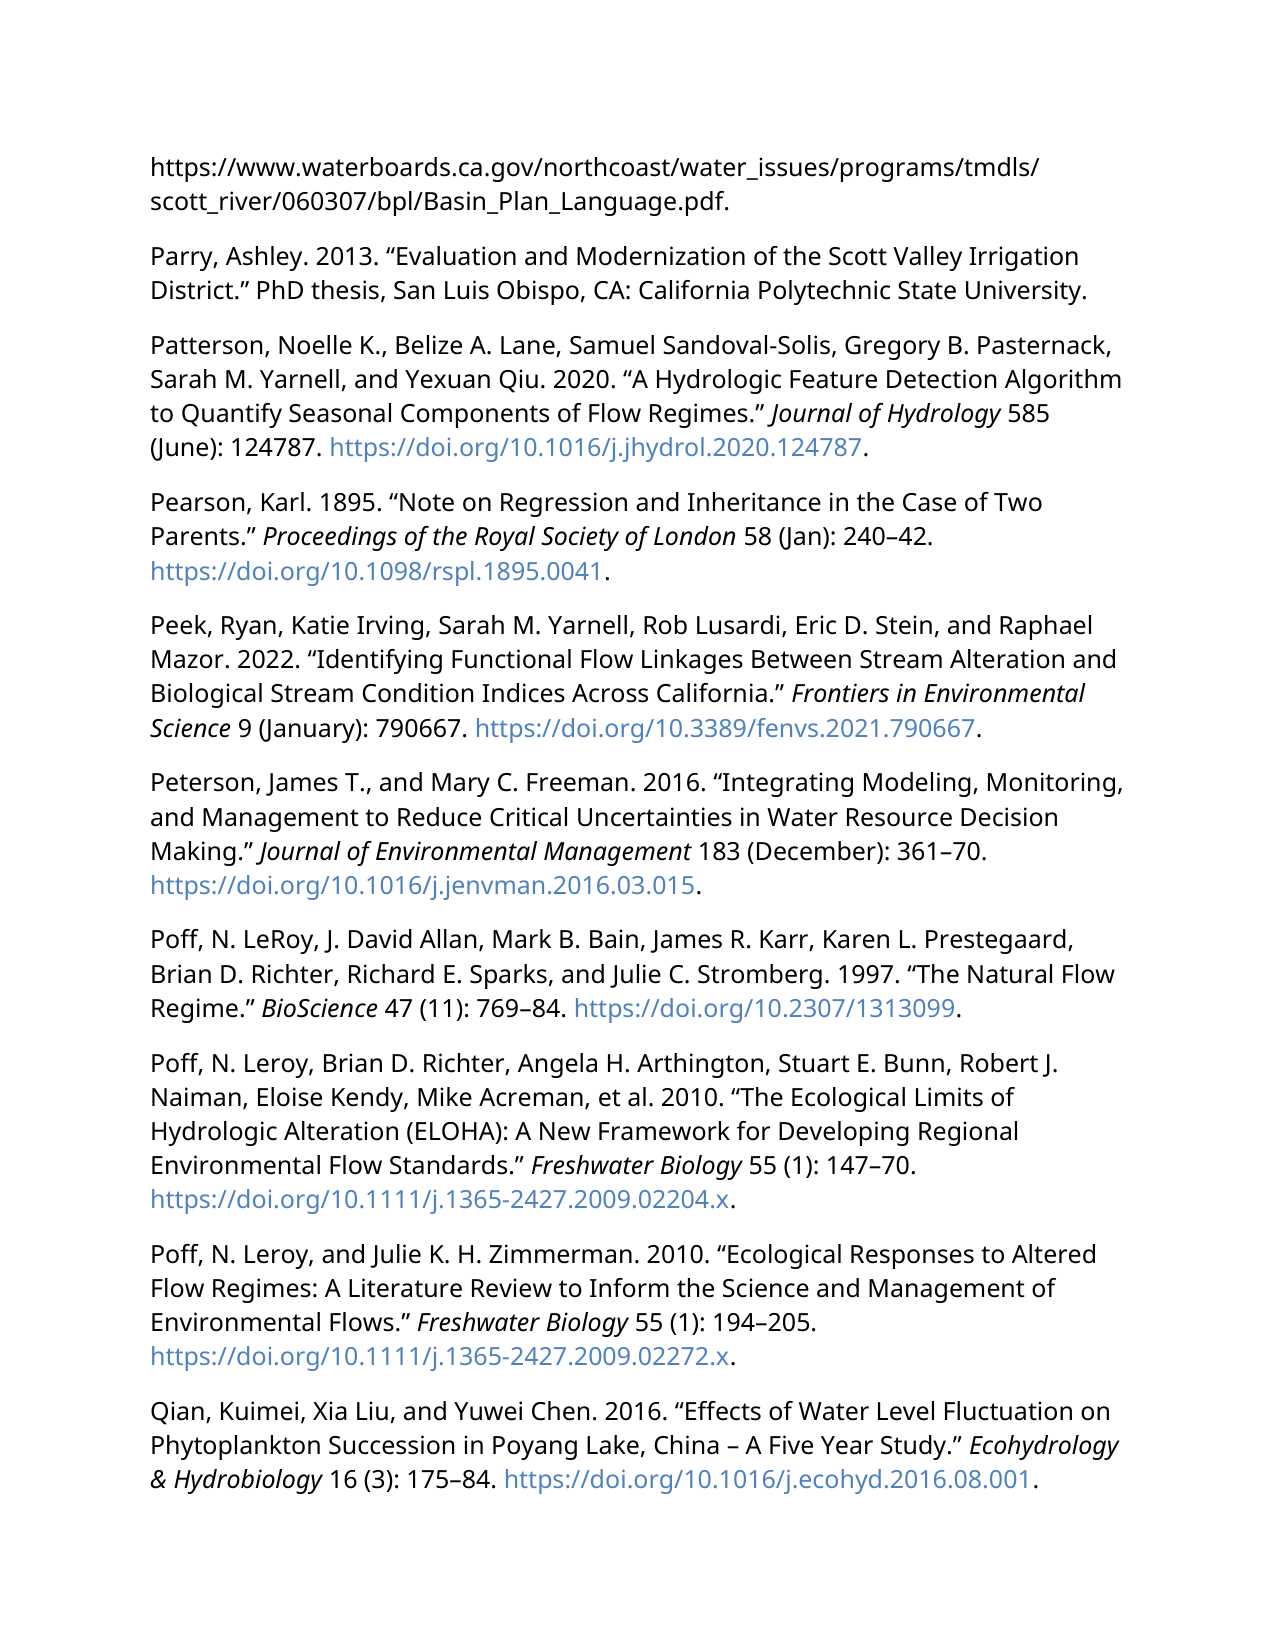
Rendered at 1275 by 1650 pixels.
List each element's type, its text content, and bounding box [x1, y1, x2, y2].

text Patterson, Noelle K., Belize A. Lane, Samuel Sandoval-Solis, Gregory B. Pasternack, Sarah M. Yarnell, and Yexuan Qiu. 2020. “A Hydrologic Feature Detection Algorithm to Quantify Seasonal Components of Flow Regimes.” Journal of Hydrology 585 (June): 124787. https://doi.org/10.1016/j.jhydrol.2020.124787. [150, 328, 1125, 464]
text Poff, N. Leroy, and Julie K. H. Zimmerman. 2010. “Ecological Responses to Altered Flow Regimes: A Literature Review to Inform the Science and Management of Environmental Flows.” Freshwater Biology 55 (1): 194–205. https://doi.org/10.1111/j.1365-2427.2009.02272.x. [150, 1236, 1125, 1373]
text Poff, N. Leroy, Brian D. Richter, Angela H. Arthington, Stuart E. Bunn, Robert J. Naiman, Eloise Kendy, Mike Acreman, et al. 2010. “The Ecological Limits of Hydrologic Alteration (ELOHA): A New Framework for Developing Regional Environmental Flow Standards.” Freshwater Biology 55 (1): 147–70. https://doi.org/10.1111/j.1365-2427.2009.02204.x. [150, 1045, 1125, 1216]
text Peek, Ryan, Katie Irving, Sarah M. Yarnell, Rob Lusardi, Eric D. Stein, and Raphael Mazor. 2022. “Identifying Functional Flow Linkages Between Stream Alteration and Biological Stream Condition Indices Across California.” Frontiers in Environmental Science 9 (January): 790667. https://doi.org/10.3389/fenvs.2021.790667. [150, 608, 1125, 744]
text Parry, Ashley. 2013. “Evaluation and Modernization of the Scott Valley Irrigation District.” PhD thesis, San Luis Obispo, CA: California Polytechnic State University. [150, 239, 1125, 307]
text Qian, Kuimei, Xia Liu, and Yuwei Chen. 2016. “Effects of Water Level Fluctuation on Phytoplankton Succession in Poyang Lake, China – A Five Year Study.” Ecohydrology & Hydrobiology 16 (3): 175–84. https://doi.org/10.1016/j.ecohyd.2016.08.001. [150, 1393, 1125, 1496]
text Poff, N. LeRoy, J. David Allan, Mark B. Bain, James R. Karr, Karen L. Prestegaard, Brian D. Richter, Richard E. Sparks, and Julie C. Stromberg. 1997. “The Natural Flow Regime.” BioScience 47 (11): 769–84. https://doi.org/10.2307/1313099. [150, 922, 1125, 1024]
text Peterson, James T., and Mary C. Freeman. 2016. “Integrating Modeling, Monitoring, and Management to Reduce Critical Uncertainties in Water Resource Decision Making.” Journal of Environmental Management 183 (December): 361–70. https://doi.org/10.1016/j.jenvman.2016.03.015. [150, 765, 1125, 901]
text Pearson, Karl. 1895. “Note on Regression and Inheritance in the Case of Two Parents.” Proceedings of the Royal Society of London 58 (Jan): 240–42. https://doi.org/10.1098/rspl.1895.0041. [150, 485, 1125, 587]
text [150, 150, 1125, 218]
